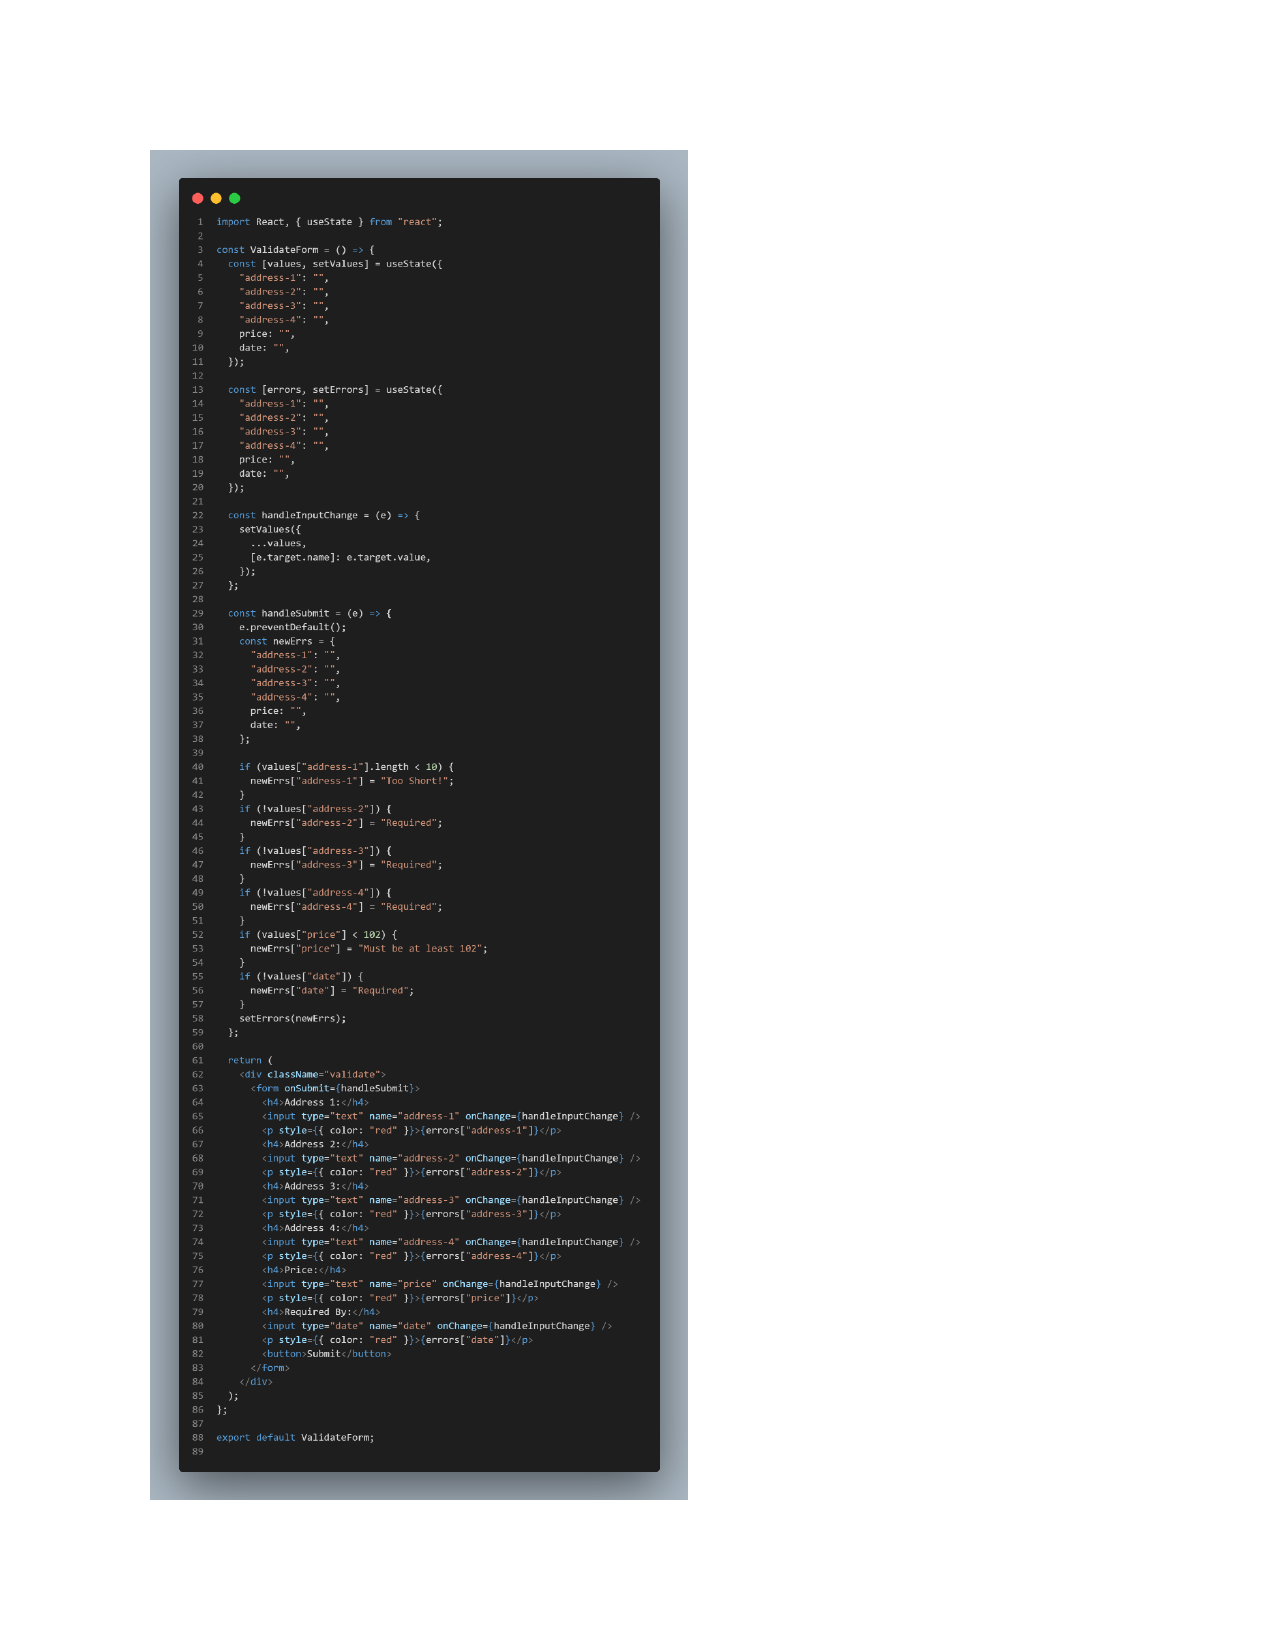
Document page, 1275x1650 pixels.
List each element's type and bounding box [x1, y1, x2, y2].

picture [150, 150, 688, 1500]
